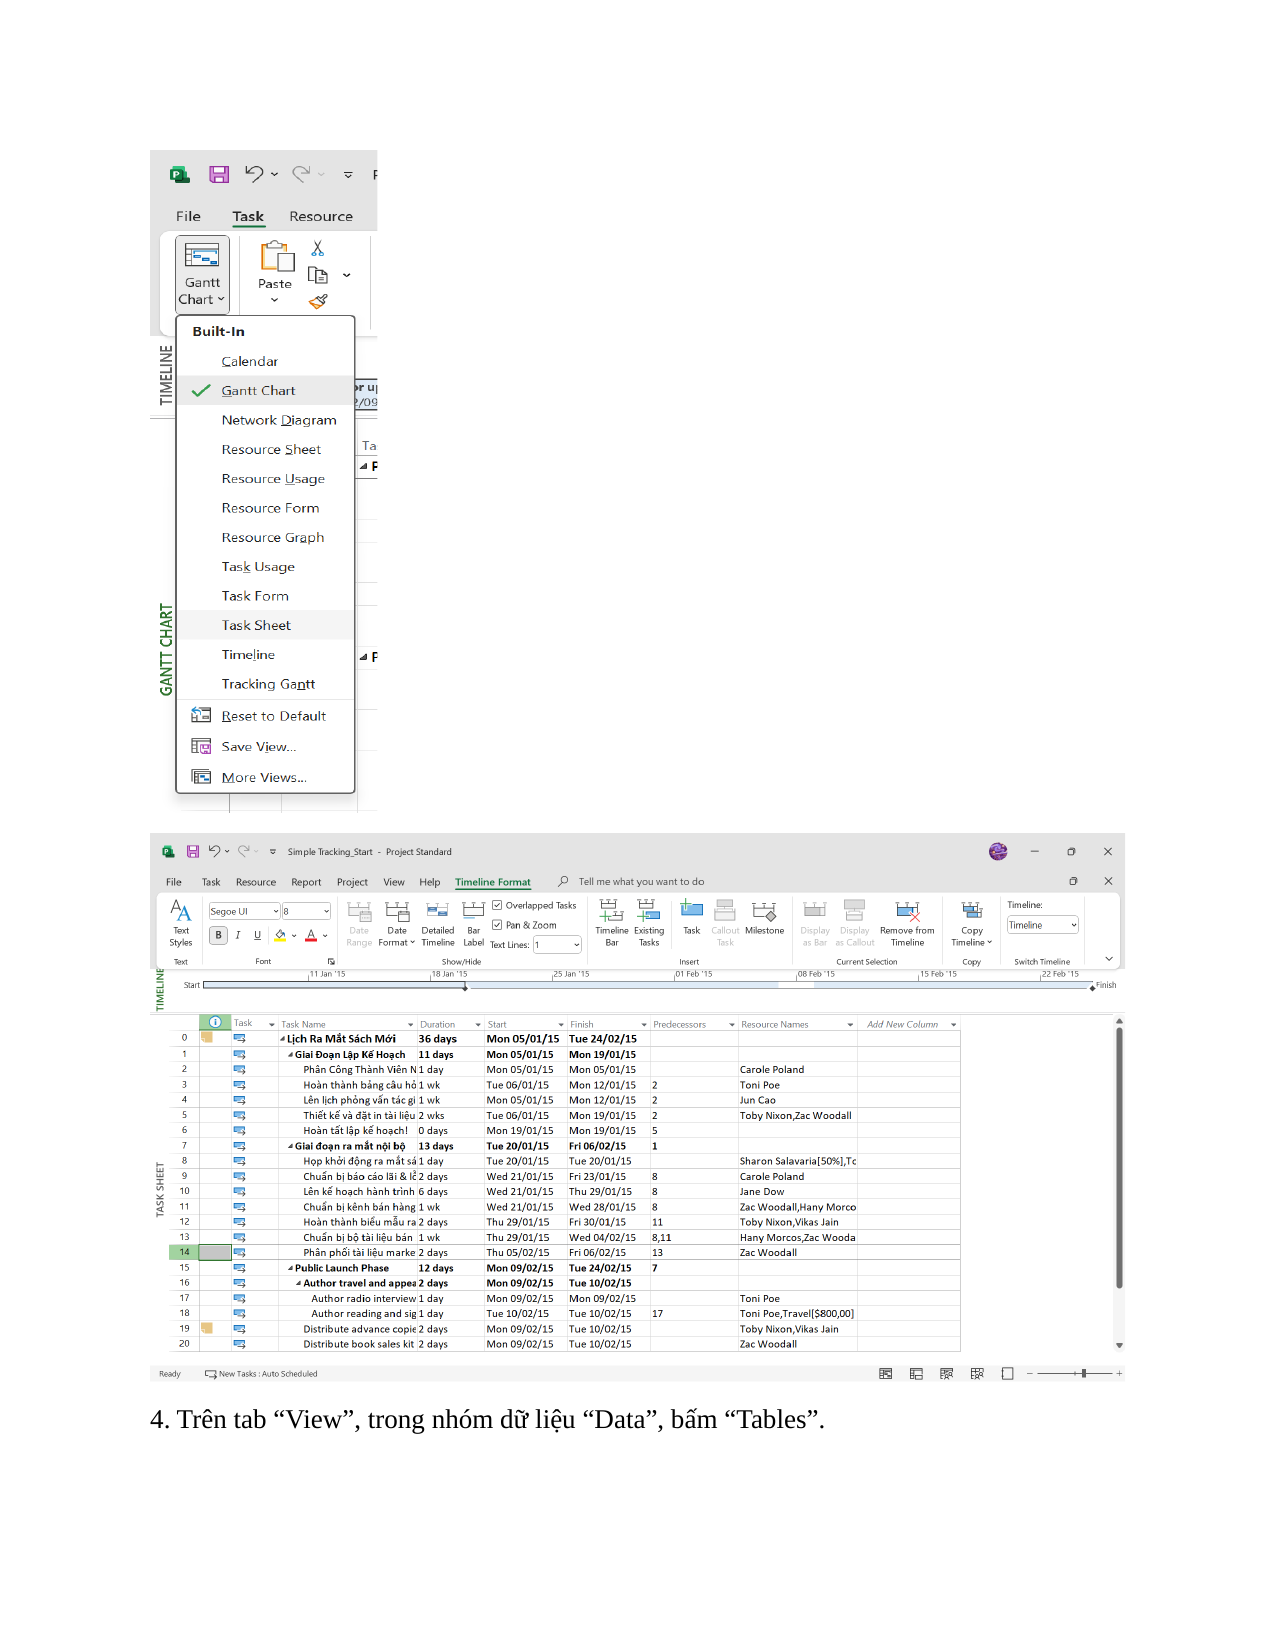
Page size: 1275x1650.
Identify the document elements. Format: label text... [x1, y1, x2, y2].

picture [150, 833, 1125, 1382]
picture [150, 150, 378, 813]
text 4. Trên tab “View”, trong nhóm dữ liệu “Data”, bấm “Tables”. [150, 1403, 1125, 1434]
